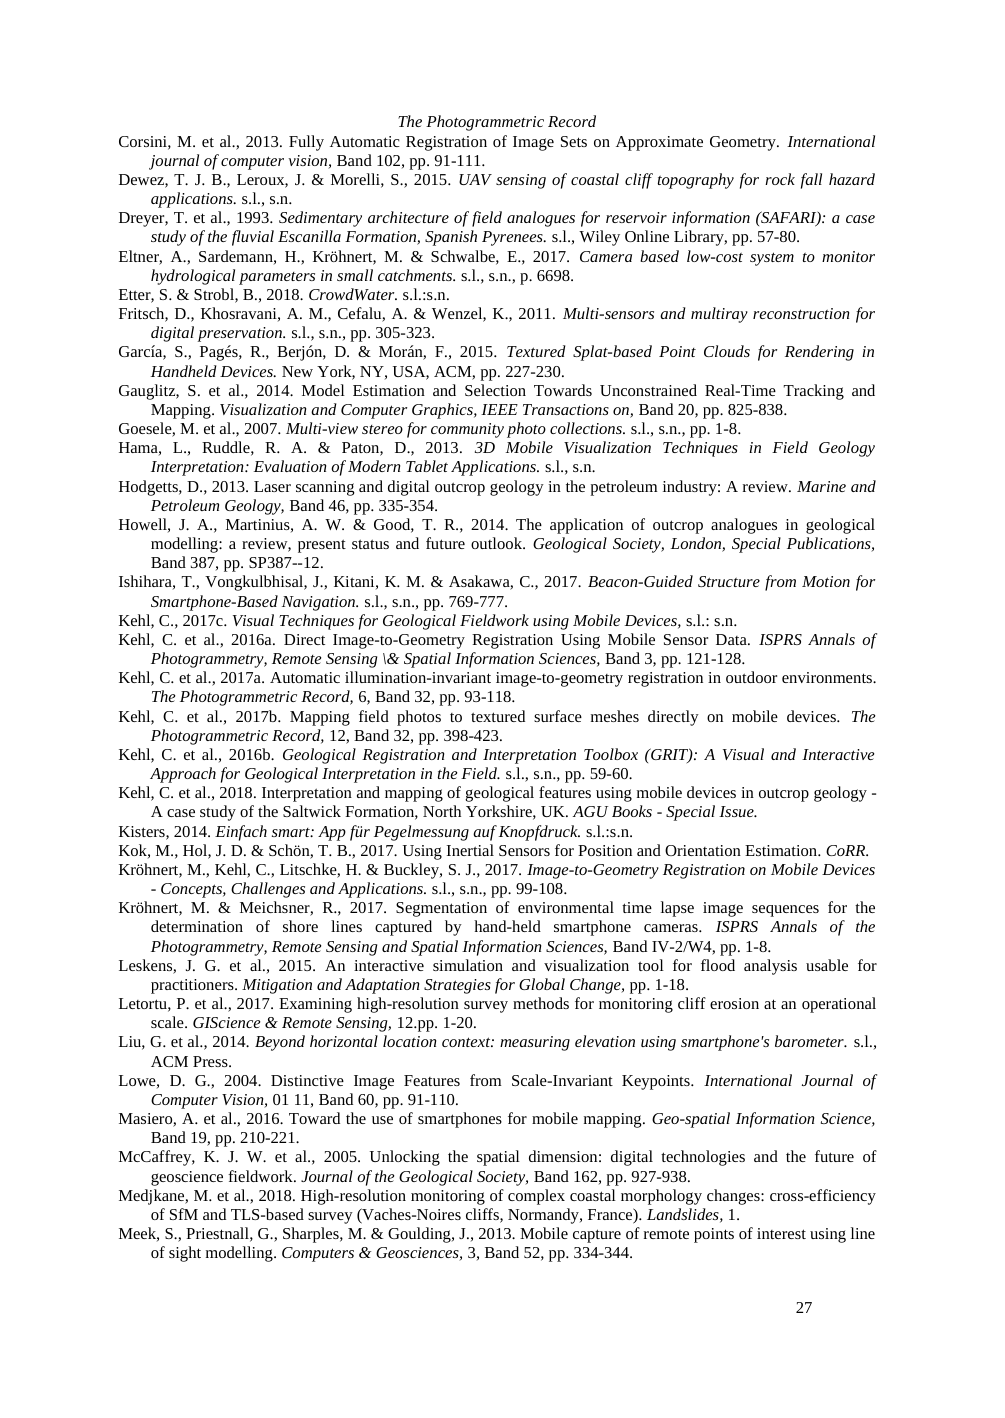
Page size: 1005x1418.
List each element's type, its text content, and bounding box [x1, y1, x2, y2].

text Kehl, C. et al., 2016b. Geological Registration and Interpretation Toolbox (GRIT): A Visual and Interactive Approach for Geological Interpretation in the Field. s.l., s.n., pp. 59-60. [118, 745, 877, 783]
text Kehl, C. et al., 2016a. Direct Image-to-Geometry Registration Using Mobile Sensor Data. ISPRS Annals of Photogrammetry, Remote Sensing \& Spatial Information Sciences, Band 3, pp. 121-128. [118, 630, 877, 668]
text Gauglitz, S. et al., 2014. Model Estimation and Selection Towards Unconstrained Real-Time Tracking and Mapping. Visualization and Computer Graphics, IEEE Transactions on, Band 20, pp. 825-838. [118, 381, 877, 419]
text Liu, G. et al., 2014. Beyond horizontal location context: measuring elevation using smartphone's barometer. s.l., ACM Press. [118, 1032, 877, 1071]
text Letortu, P. et al., 2017. Examining high-resolution survey methods for monitoring cliff erosion at an operational scale. GIScience & Remote Sensing, 12.pp. 1-20. [118, 994, 877, 1032]
text Kehl, C. et al., 2018. Interpretation and mapping of geological features using mobile devices in outcrop geology - A case study of the Saltwick Formation, North Yorkshire, UK. AGU Books - Special Issue. [118, 783, 877, 821]
text Dewez, T. J. B., Leroux, J. & Morelli, S., 2015. UAV sensing of coastal cliff topography for rock fall hazard applications. s.l., s.n. [118, 170, 877, 208]
text Howell, J. A., Martinius, A. W. & Good, T. R., 2014. The application of outcrop analogues in geological modelling: a review, present status and future outlook. Geological Society, London, Special Publications, Band 387, pp. SP387--12. [118, 515, 877, 572]
text Ishihara, T., Vongkulbhisal, J., Kitani, K. M. & Asakawa, C., 2017. Beacon-Guided Structure from Motion for Smartphone-Based Navigation. s.l., s.n., pp. 769-777. [118, 572, 877, 611]
text Leskens, J. G. et al., 2015. An interactive simulation and visualization tool for flood analysis usable for practitioners. Mitigation and Adaptation Strategies for Global Change, pp. 1-18. [118, 956, 877, 994]
text García, S., Pagés, R., Berjón, D. & Morán, F., 2015. Textured Splat-based Point Clouds for Rendering in Handheld Devices. New York, NY, USA, ACM, pp. 227-230. [118, 342, 877, 381]
text Meek, S., Priestnall, G., Sharples, M. & Goulding, J., 2013. Mobile capture of remote points of interest using line of sight modelling. Computers & Geosciences, 3, Band 52, pp. 334-344. [118, 1224, 877, 1262]
text Medjkane, M. et al., 2018. High-resolution monitoring of complex coastal morphology changes: cross-efficiency of SfM and TLS-based survey (Vaches-Noires cliffs, Normandy, France). Landslides, 1. [118, 1186, 877, 1224]
text Kehl, C. et al., 2017b. Mapping field photos to textured surface meshes directly on mobile devices. The Photogrammetric Record, 12, Band 32, pp. 398-423. [118, 706, 877, 745]
text Goesele, M. et al., 2007. Multi-view stereo for community photo collections. s.l., s.n., pp. 1-8. [118, 419, 877, 438]
text McCaffrey, K. J. W. et al., 2005. Unlocking the spatial dimension: digital technologies and the future of geoscience fieldwork. Journal of the Geological Society, Band 162, pp. 927-938. [118, 1147, 877, 1186]
text Eltner, A., Sardemann, H., Kröhnert, M. & Schwalbe, E., 2017. Camera based low-cost system to monitor hydrological parameters in small catchments. s.l., s.n., p. 6698. [118, 246, 877, 285]
text Etter, S. & Strobl, B., 2018. CrowdWater. s.l.:s.n. [118, 285, 877, 304]
text Kehl, C. et al., 2017a. Automatic illumination-invariant image-to-geometry registration in outdoor environments. The Photogrammetric Record, 6, Band 32, pp. 93-118. [118, 668, 877, 706]
text Fritsch, D., Khosravani, A. M., Cefalu, A. & Wenzel, K., 2011. Multi-sensors and multiray reconstruction for digital preservation. s.l., s.n., pp. 305-323. [118, 304, 877, 342]
text Kisters, 2014. Einfach smart: App für Pegelmessung auf Knopfdruck. s.l.:s.n. [118, 821, 877, 841]
text Kröhnert, M. & Meichsner, R., 2017. Segmentation of environmental time lapse image sequences for the determination of shore lines captured by hand-held smartphone cameras. ISPRS Annals of the Photogrammetry, Remote Sensing and Spatial Information Sciences, Band IV-2/W4, pp. 1-8. [118, 898, 877, 956]
text Kröhnert, M., Kehl, C., Litschke, H. & Buckley, S. J., 2017. Image-to-Geometry Registration on Mobile Devices - Concepts, Challenges and Applications. s.l., s.n., pp. 99-108. [118, 860, 877, 898]
text Lowe, D. G., 2004. Distinctive Image Features from Scale-Invariant Keypoints. International Journal of Computer Vision, 01 11, Band 60, pp. 91-110. [118, 1071, 877, 1109]
text Hama, L., Ruddle, R. A. & Paton, D., 2013. 3D Mobile Visualization Techniques in Field Geology Interpretation: Evaluation of Modern Tablet Applications. s.l., s.n. [118, 438, 877, 476]
text Masiero, A. et al., 2016. Toward the use of smartphones for mobile mapping. Geo-spatial Information Science, Band 19, pp. 210-221. [118, 1109, 877, 1147]
text Corsini, M. et al., 2013. Fully Automatic Registration of Image Sets on Approximate Geometry. International journal of computer vision, Band 102, pp. 91-111. [118, 131, 877, 170]
text Hodgetts, D., 2013. Laser scanning and digital outcrop geology in the petroleum industry: A review. Marine and Petroleum Geology, Band 46, pp. 335-354. [118, 476, 877, 515]
text Dreyer, T. et al., 1993. Sedimentary architecture of field analogues for reservoir information (SAFARI): a case study of the fluvial Escanilla Formation, Spanish Pyrenees. s.l., Wiley Online Library, pp. 57-80. [118, 208, 877, 246]
text Kok, M., Hol, J. D. & Schön, T. B., 2017. Using Inertial Sensors for Position and Orientation Estimation. CoRR. [118, 841, 877, 860]
text Kehl, C., 2017c. Visual Techniques for Geological Fieldwork using Mobile Devices, s.l.: s.n. [118, 611, 877, 630]
